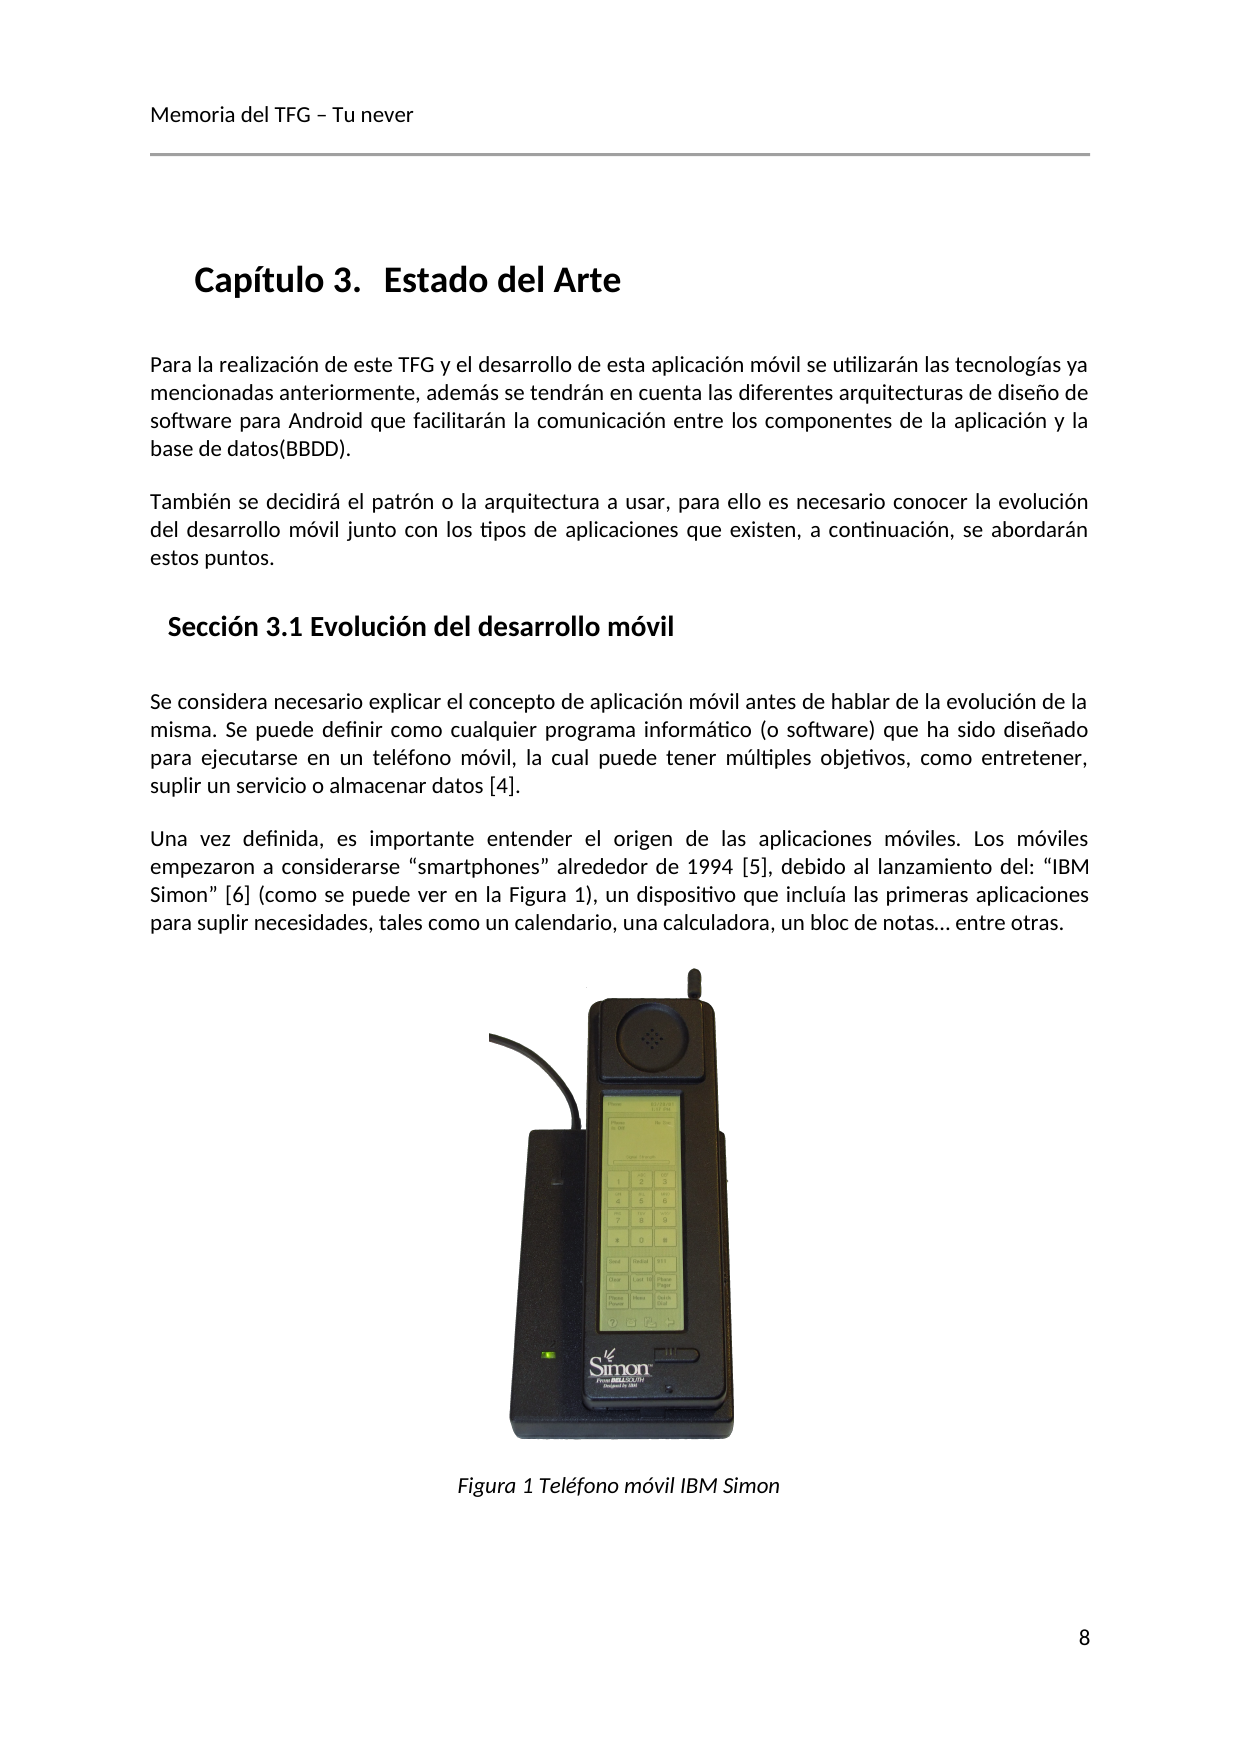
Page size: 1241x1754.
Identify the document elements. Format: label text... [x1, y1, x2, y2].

text Figura 1 Teléfono móvil IBM Simon [150, 1471, 1090, 1499]
text Se considera necesario explicar el concepto de aplicación móvil antes de hablar de la evolución de la misma. Se puede definir como cualquier programa informático (o software) que ha sido diseñado para ejecutarse en un teléfono móvil, la cual puede tener múltiples objetivos, como entretener, suplir un servicio o almacenar datos . [150, 687, 1090, 799]
subtitle Evolución del desarrollo móvil [168, 608, 1090, 644]
text Una vez definida, es importante entender el origen de las aplicaciones móviles. Los móviles empezaron a considerarse “smartphones” alrededor de 1994 , debido al lanzamiento del: “IBM Simon” (como se puede ver en la Figura 1), un dispositivo que incluía las primeras aplicaciones para suplir necesidades, tales como un calendario, una calculadora, un bloc de notas… entre otras. [150, 824, 1090, 936]
picture [489, 961, 752, 1447]
text Para la realización de este TFG y el desarrollo de esta aplicación móvil se utilizarán las tecnologías ya mencionadas anteriormente, además se tendrán en cuenta las diferentes arquitecturas de diseño de software para Android que facilitarán la comunicación entre los componentes de la aplicación y la base de datos(BBDD). [150, 350, 1090, 462]
text También se decidirá el patrón o la arquitectura a usar, para ello es necesario conocer la evolución del desarrollo móvil junto con los tipos de aplicaciones que existen, a continuación, se abordarán estos puntos. [150, 487, 1090, 571]
subtitle Estado del Arte [194, 256, 1090, 302]
